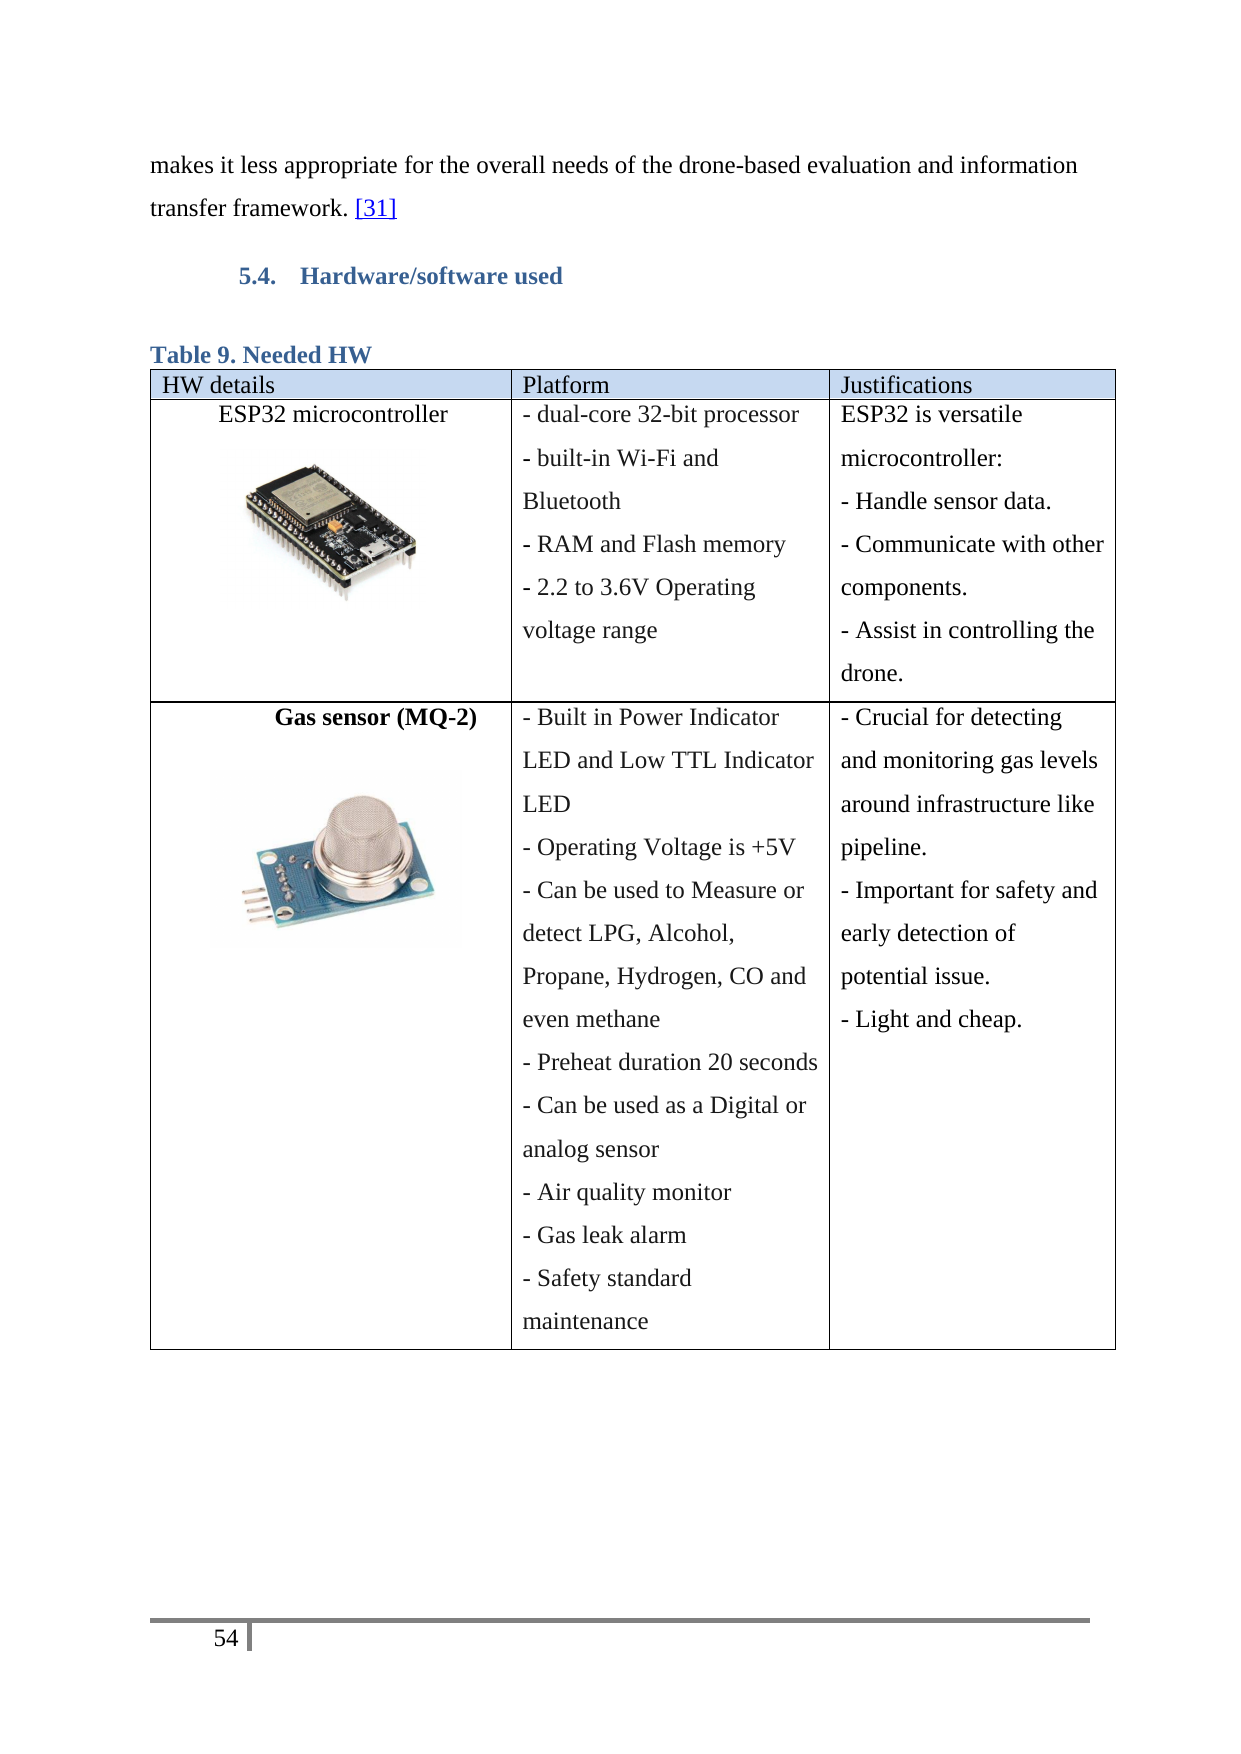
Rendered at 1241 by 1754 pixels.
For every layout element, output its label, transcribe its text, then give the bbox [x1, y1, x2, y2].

table_cell - Crucial for detecting and monitoring gas levels around infrastructure like pipeline. - Important for safety and early detection of potential issue. - Light and cheap. [830, 703, 1115, 1349]
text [150, 150, 1090, 222]
table_header Platform [512, 370, 829, 398]
table_cell - dual-core 32-bit processor - built-in Wi-Fi and Bluetooth - RAM and Flash memory - 2.2 to 3.6V Operating voltage range [512, 400, 829, 701]
table_header HW details [151, 370, 511, 398]
picture [219, 449, 426, 608]
table_cell ESP32 is versatile microcontroller: - Handle sensor data. - Communicate with other components. - Assist in controlling the drone. [830, 400, 1115, 701]
table_cell Gas sensor (MQ-2) [151, 703, 511, 1349]
table_cell - Built in Power Indicator LED and Low TTL Indicator LED - Operating Voltage is +5V - Can be used to Measure or detect LPG, Alcohol, Propane, Hydrogen, CO and even methane - Preheat duration 20 seconds - Can be used as a Digital or analog sensor - Air quality monitor - Gas leak alarm - Safety standard maintenance [512, 703, 829, 1349]
table_header Justifications [830, 370, 1115, 398]
picture [209, 770, 462, 948]
table_cell ESP32 microcontroller [151, 400, 511, 701]
subtitle Hardware/software used [239, 261, 1090, 290]
subtitle Table 9. Needed HW [150, 340, 1090, 369]
